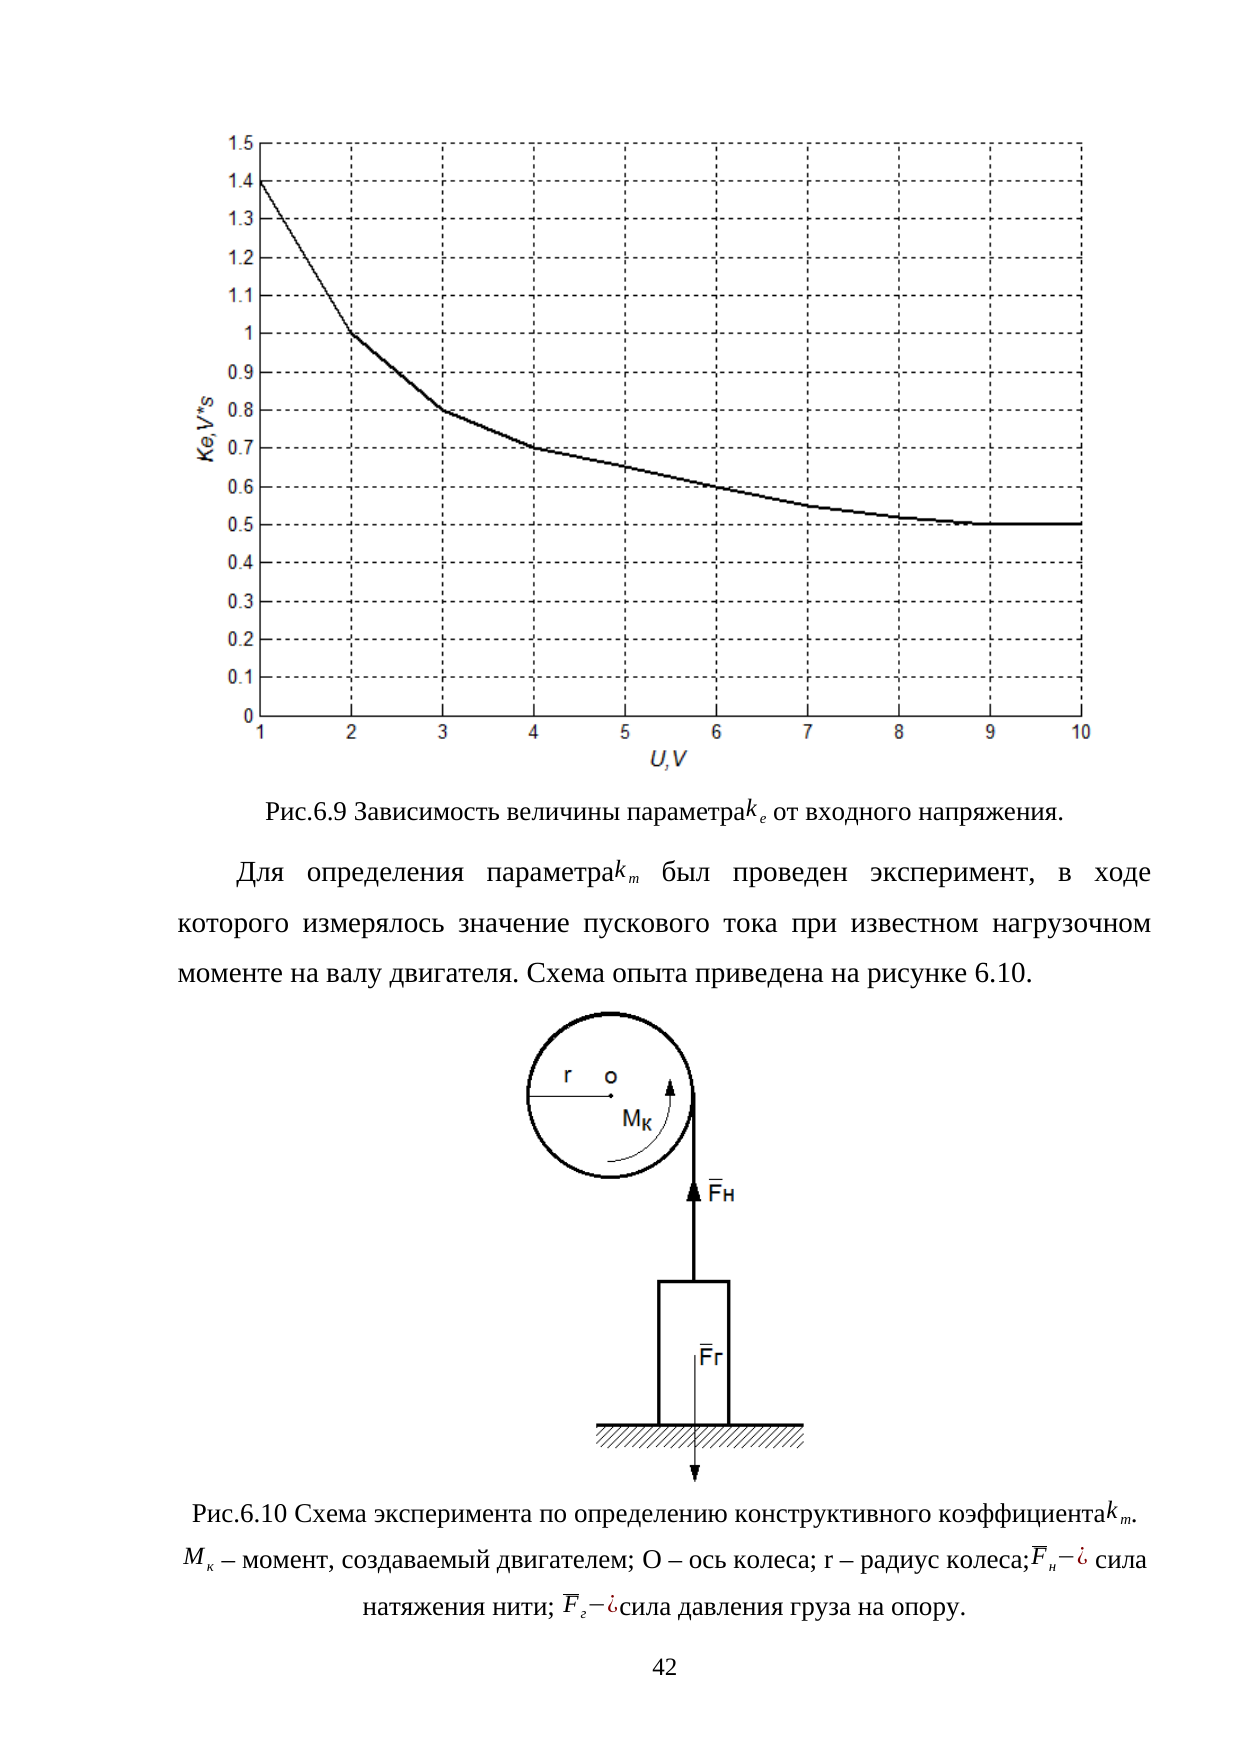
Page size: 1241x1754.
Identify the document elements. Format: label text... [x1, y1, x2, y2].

text Рис.6.10 Схема эксперимента по определению конструктивного коэффициента. – момент, создаваемый двигателем; O – ось колеса; r – радиус колеса; сила натяжения нити; сила давления груза на опору. [177, 1497, 1152, 1622]
text Рис.6.9 Зависимость величины параметра от входного напряжения. [177, 795, 1152, 826]
picture [177, 118, 1152, 781]
text Для определения параметра был проведен эксперимент, в ходе которого измерялось значение пускового тока при известном нагрузочном моменте на валу двигателя. Схема опыта приведена на рисунке 6.10. [177, 854, 1152, 988]
picture [523, 1005, 805, 1483]
